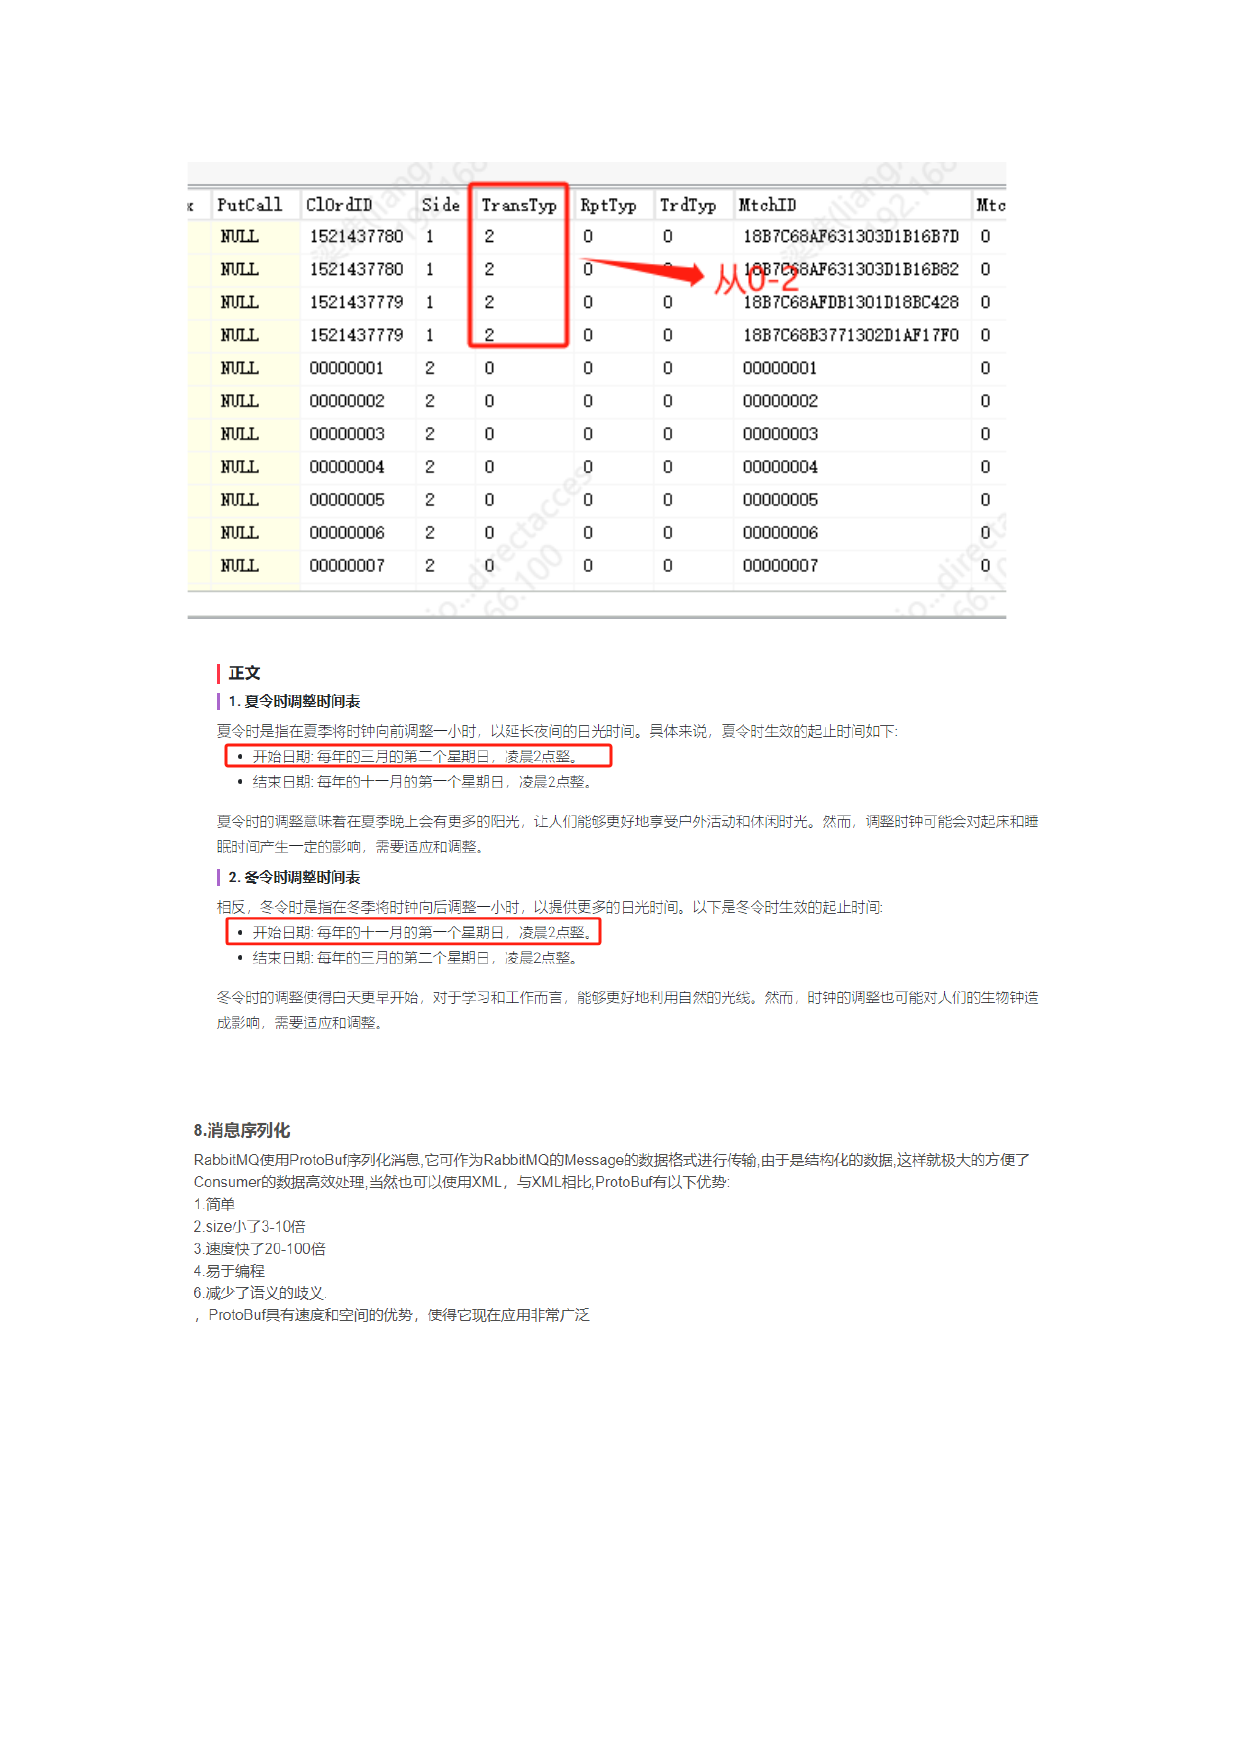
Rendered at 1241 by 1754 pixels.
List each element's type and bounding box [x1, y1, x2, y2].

picture [187, 649, 1053, 1038]
picture [187, 162, 1007, 619]
picture [187, 1104, 1053, 1337]
